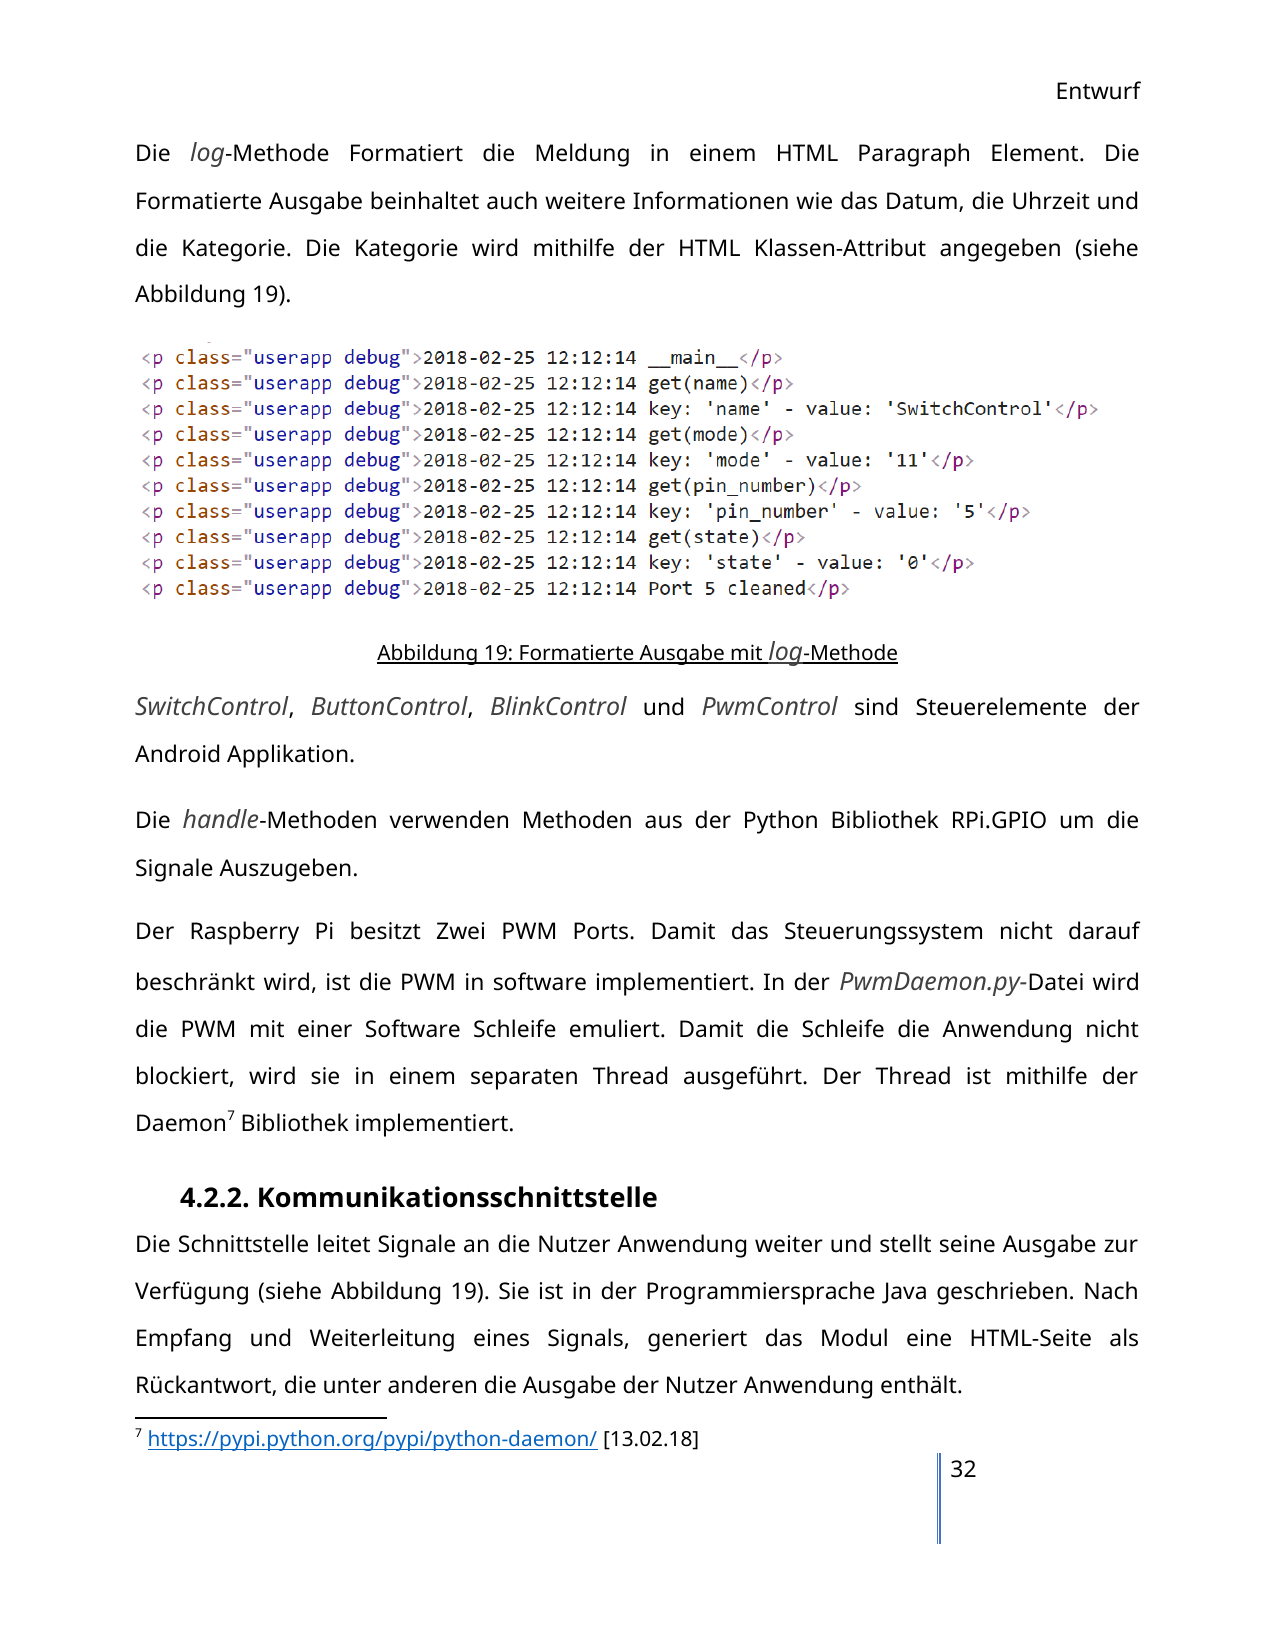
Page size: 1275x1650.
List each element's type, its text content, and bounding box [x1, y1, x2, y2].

text Die Schnittstelle leitet Signale an die Nutzer Anwendung weiter und stellt seine Ausgabe zur Verfügung (siehe Abbildung 19). Sie ist in der Programmiersprache Java geschrieben. Nach Empfang und Weiterleitung eines Signals, generiert das Modul eine HTML-Seite als Rückantwort, die unter anderen die Ausgabe der Nutzer Anwendung enthält. [135, 1228, 1140, 1400]
text Der Raspberry Pi besitzt Zwei PWM Ports. Damit das Steuerungssystem nicht darauf beschränkt wird, ist die PWM in software implementiert. In der PwmDaemon.py-Datei wird die PWM mit einer Software Schleife emuliert. Damit die Schleife die Anwendung nicht blockiert, wird sie in einem separaten Thread ausgeführt. Der Thread ist mithilfe der Daemon Bibliothek implementiert. [135, 915, 1140, 1138]
text Die handle-Methoden verwenden Methoden aus der Python Bibliothek RPi.GPIO um die Signale Auszugeben. [135, 802, 1140, 883]
subtitle Kommunikationsschnittstelle [180, 1178, 1140, 1215]
picture [134, 342, 1105, 602]
text Die log-Methode Formatiert die Meldung in einem HTML Paragraph Element. Die Formatierte Ausgabe beinhaltet auch weitere Informationen wie das Datum, die Uhrzeit und die Kategorie. Die Kategorie wird mithilfe der HTML Klassen-Attribut angegeben (siehe Abbildung 19). [135, 135, 1140, 310]
text SwitchControl, ButtonControl, BlinkControl und PwmControl sind Steuerelemente der Android Applikation. [135, 688, 1140, 769]
text Abbildung : Formatierte Ausgabe mit log-Methode [135, 634, 1140, 668]
